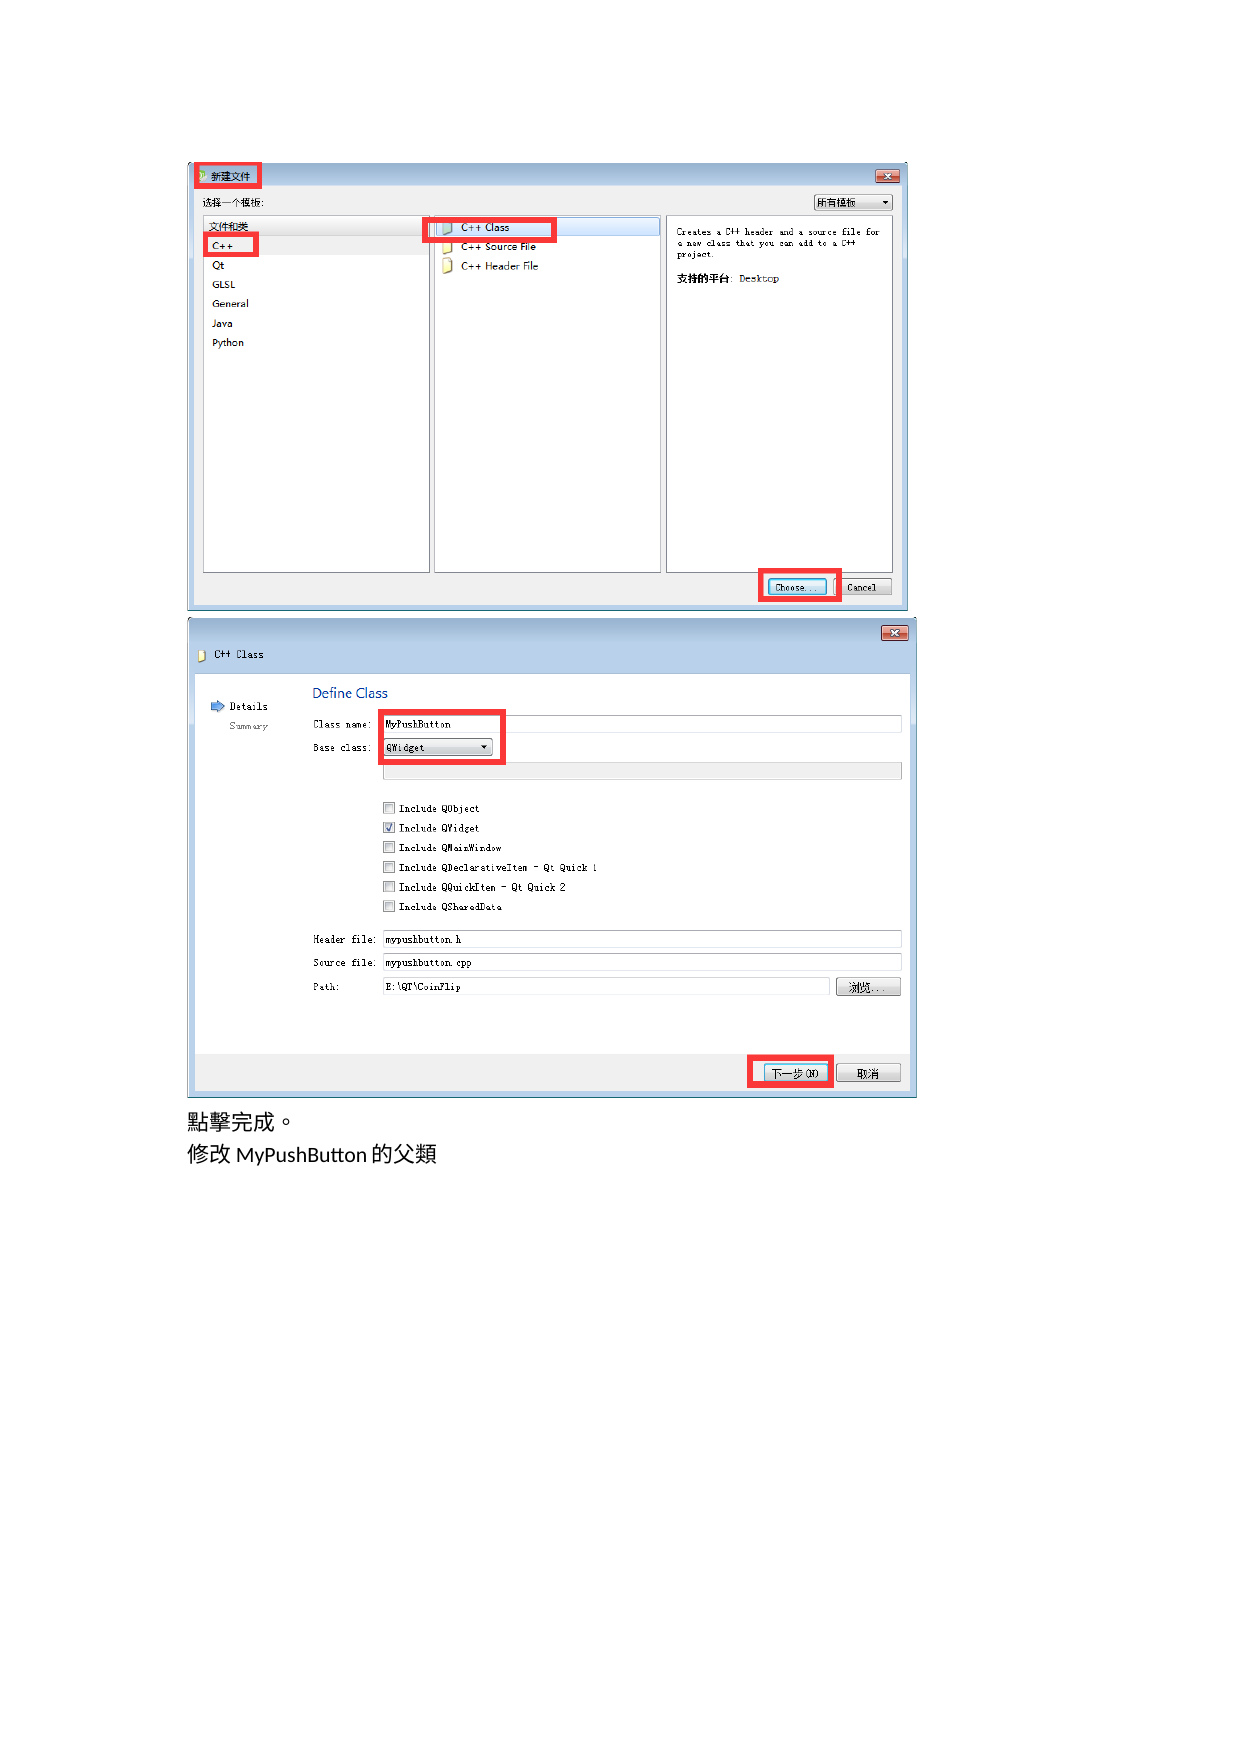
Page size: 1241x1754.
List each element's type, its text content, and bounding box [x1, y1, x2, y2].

text 點擊完成。 [187, 1104, 1053, 1137]
text 修改MyPushButton的父類 [187, 1137, 1053, 1169]
picture [187, 162, 908, 611]
picture [187, 617, 917, 1098]
